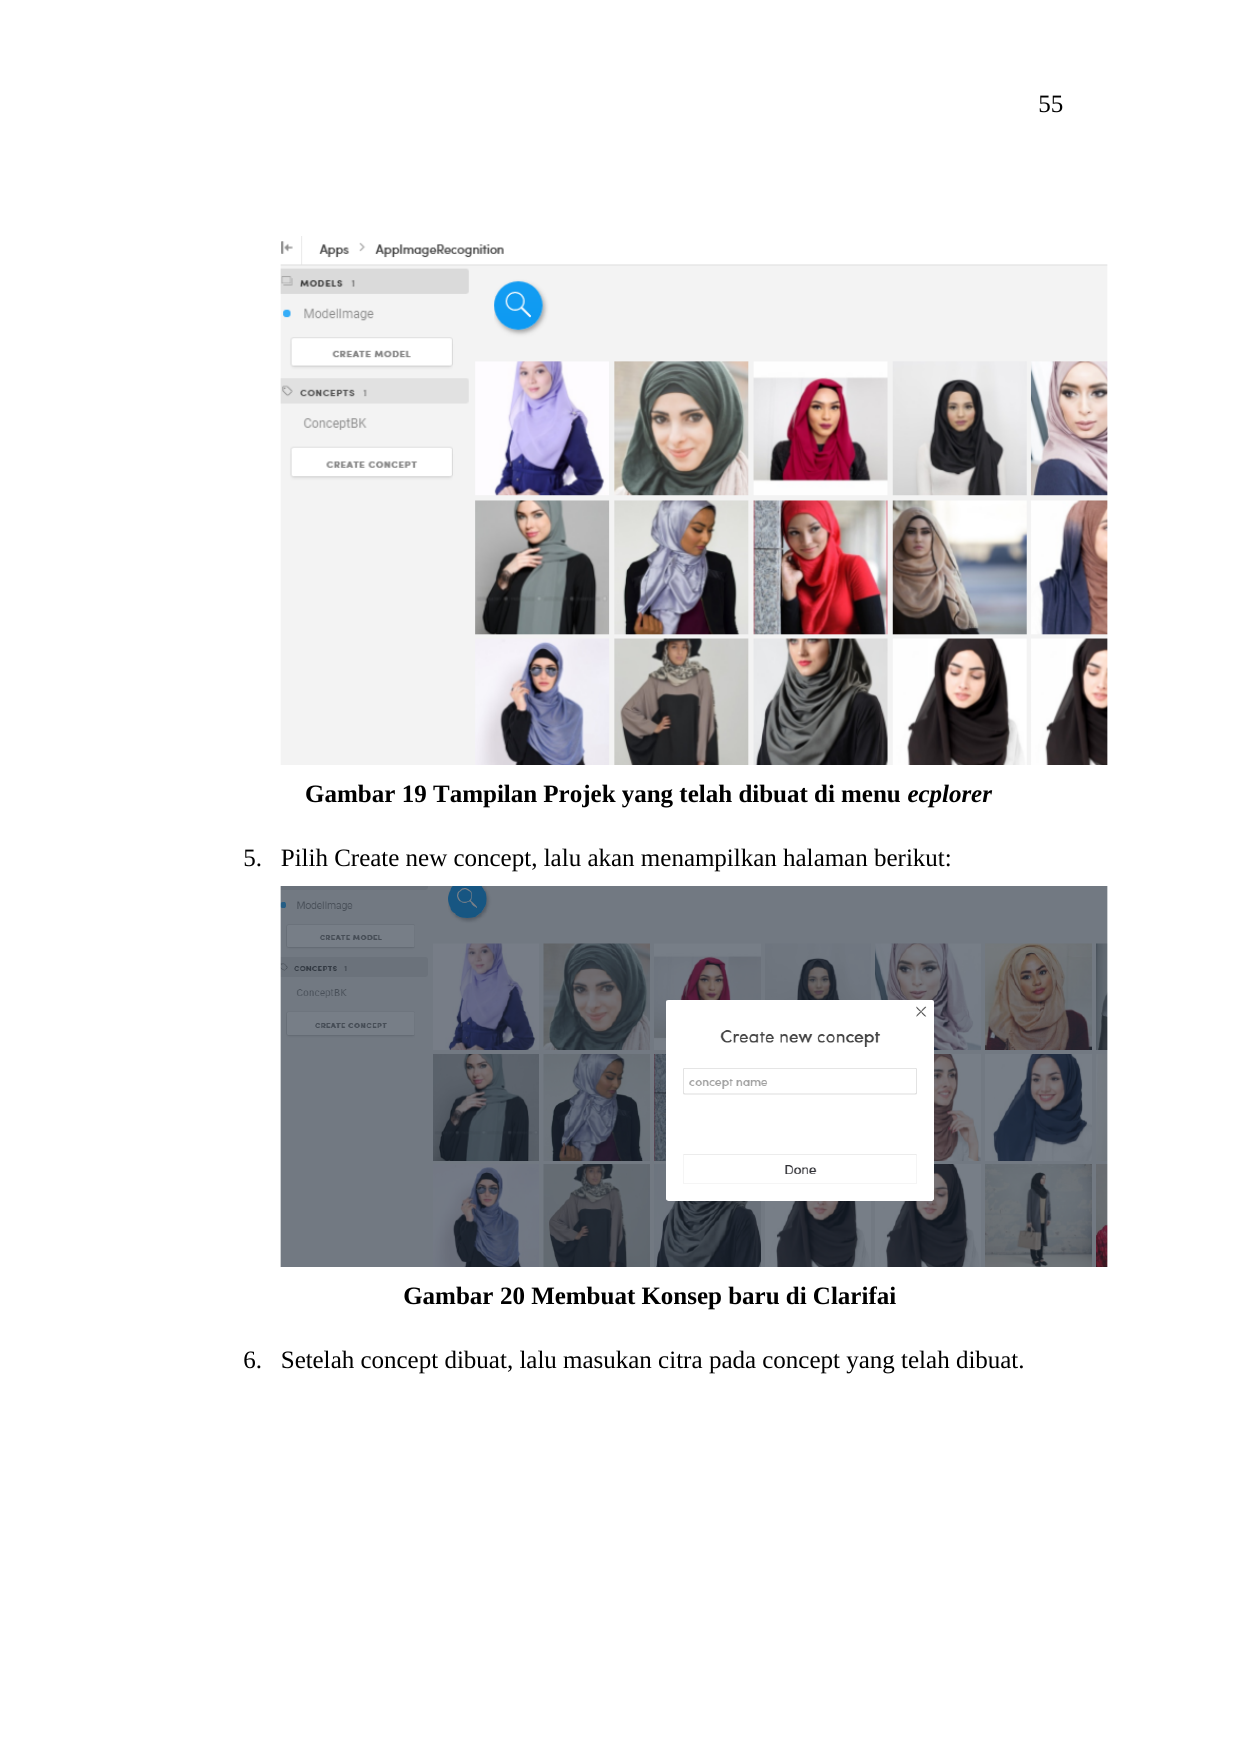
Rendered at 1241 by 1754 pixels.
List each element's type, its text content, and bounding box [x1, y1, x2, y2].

list Pilih Create new concept, lalu akan menampilkan halaman berikut: [243, 843, 1063, 872]
text Gambar 19 Tampilan Projek yang telah dibuat di menu ecplorer [236, 779, 1063, 808]
picture [280, 236, 1108, 765]
picture [280, 886, 1108, 1267]
list Setelah concept dibuat, lalu masukan citra pada concept yang telah dibuat. [243, 1345, 1063, 1373]
text Gambar 20 Membuat Konsep baru di Clarifai [236, 1281, 1063, 1309]
